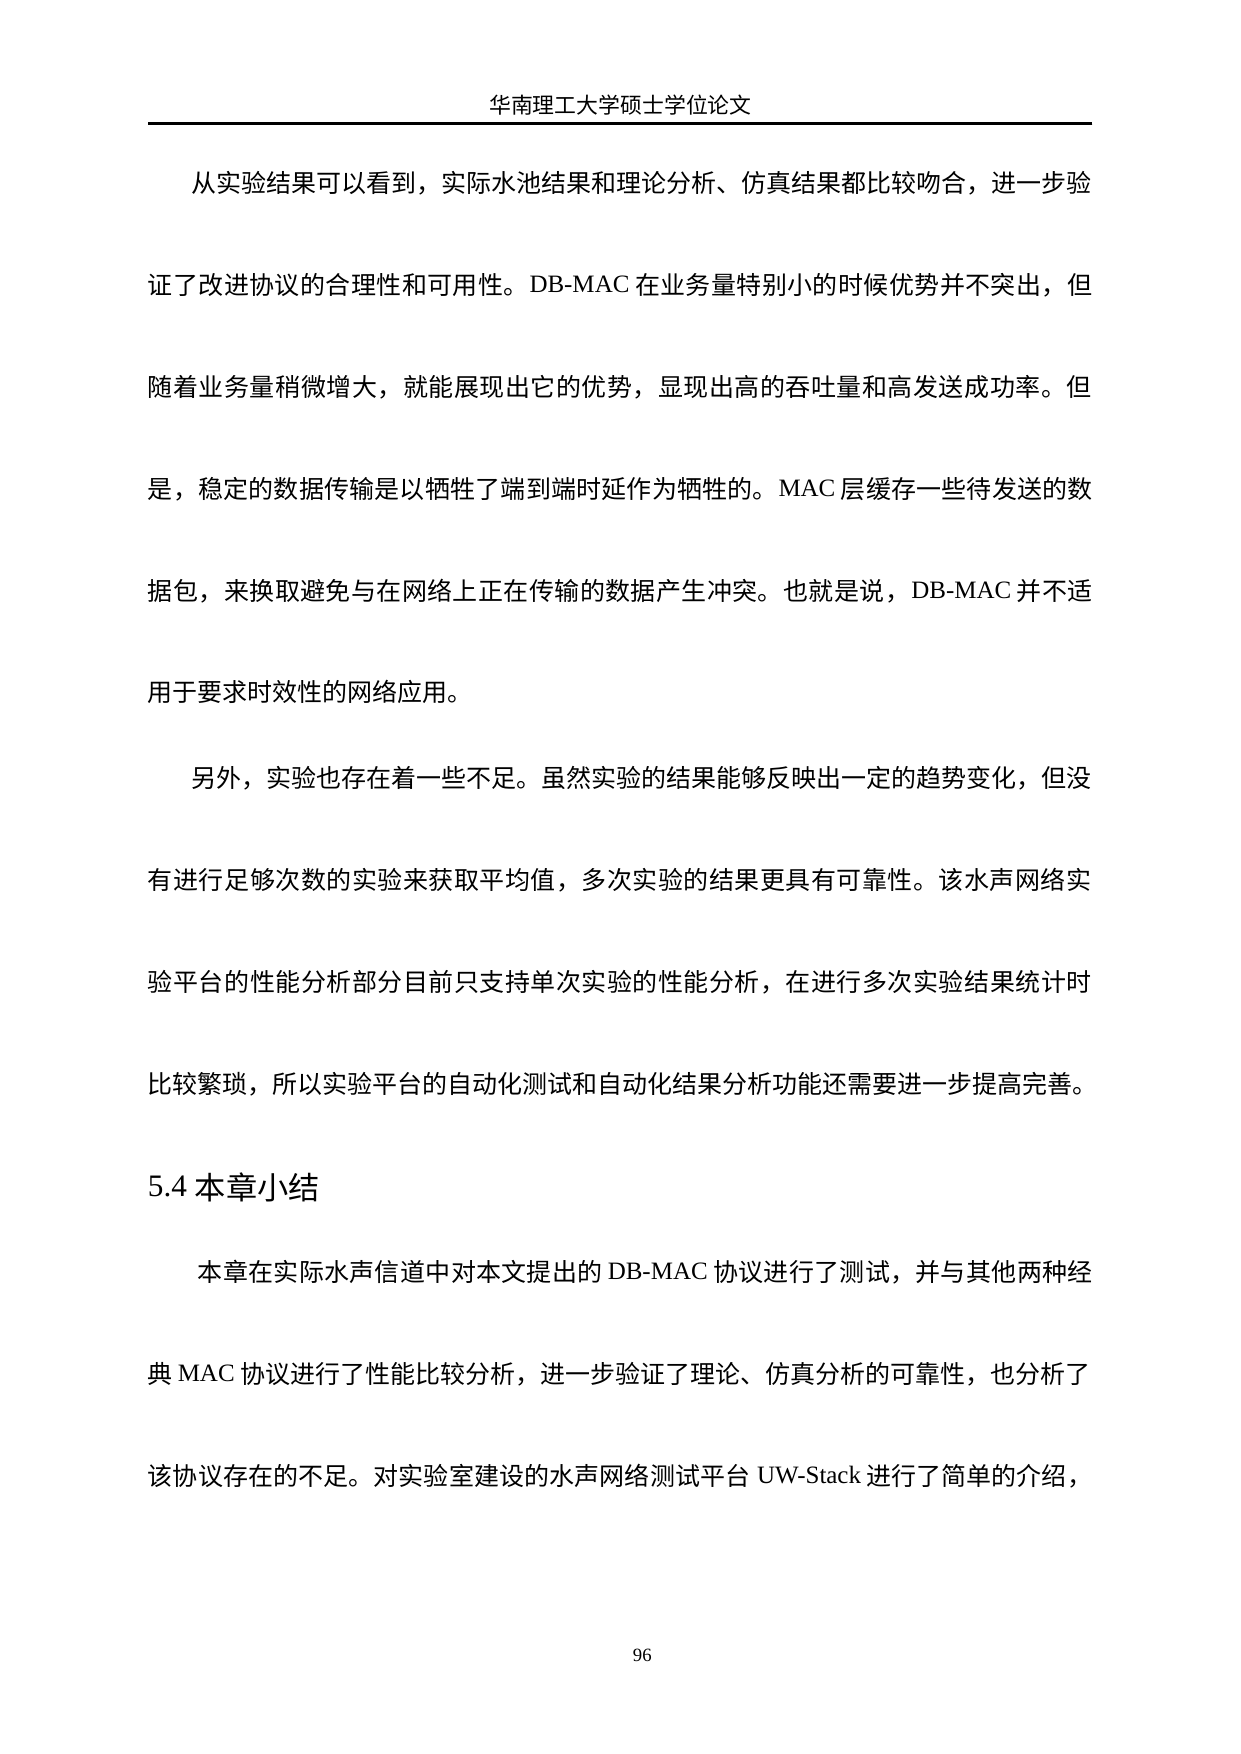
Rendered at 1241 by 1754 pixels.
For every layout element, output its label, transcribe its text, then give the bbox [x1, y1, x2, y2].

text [148, 1237, 1092, 1508]
subtitle 5.4 本章小结 [148, 1152, 1092, 1220]
text 从实验结果可以看到，实际水池结果和理论分析、仿真结果都比较吻合，进一步验证了改进协议的合理性和可用性。DB-MAC在业务量特别小的时候优势并不突出，但随着业务量稍微增大，就能展现出它的优势，显现出高的吞吐量和高发送成功率。但是，稳定的数据传输是以牺牲了端到端时延作为牺牲的。MAC层缓存一些待发送的数据包，来换取避免与在网络上正在传输的数据产生冲突。也就是说，DB-MAC并不适用于要求时效性的网络应用。 [148, 148, 1092, 725]
text 另外，实验也存在着一些不足。虽然实验的结果能够反映出一定的趋势变化，但没有进行足够次数的实验来获取平均值，多次实验的结果更具有可靠性。该水声网络实验平台的性能分析部分目前只支持单次实验的性能分析，在进行多次实验结果统计时比较繁琐，所以实验平台的自动化测试和自动化结果分析功能还需要进一步提高完善。 [148, 743, 1092, 1117]
